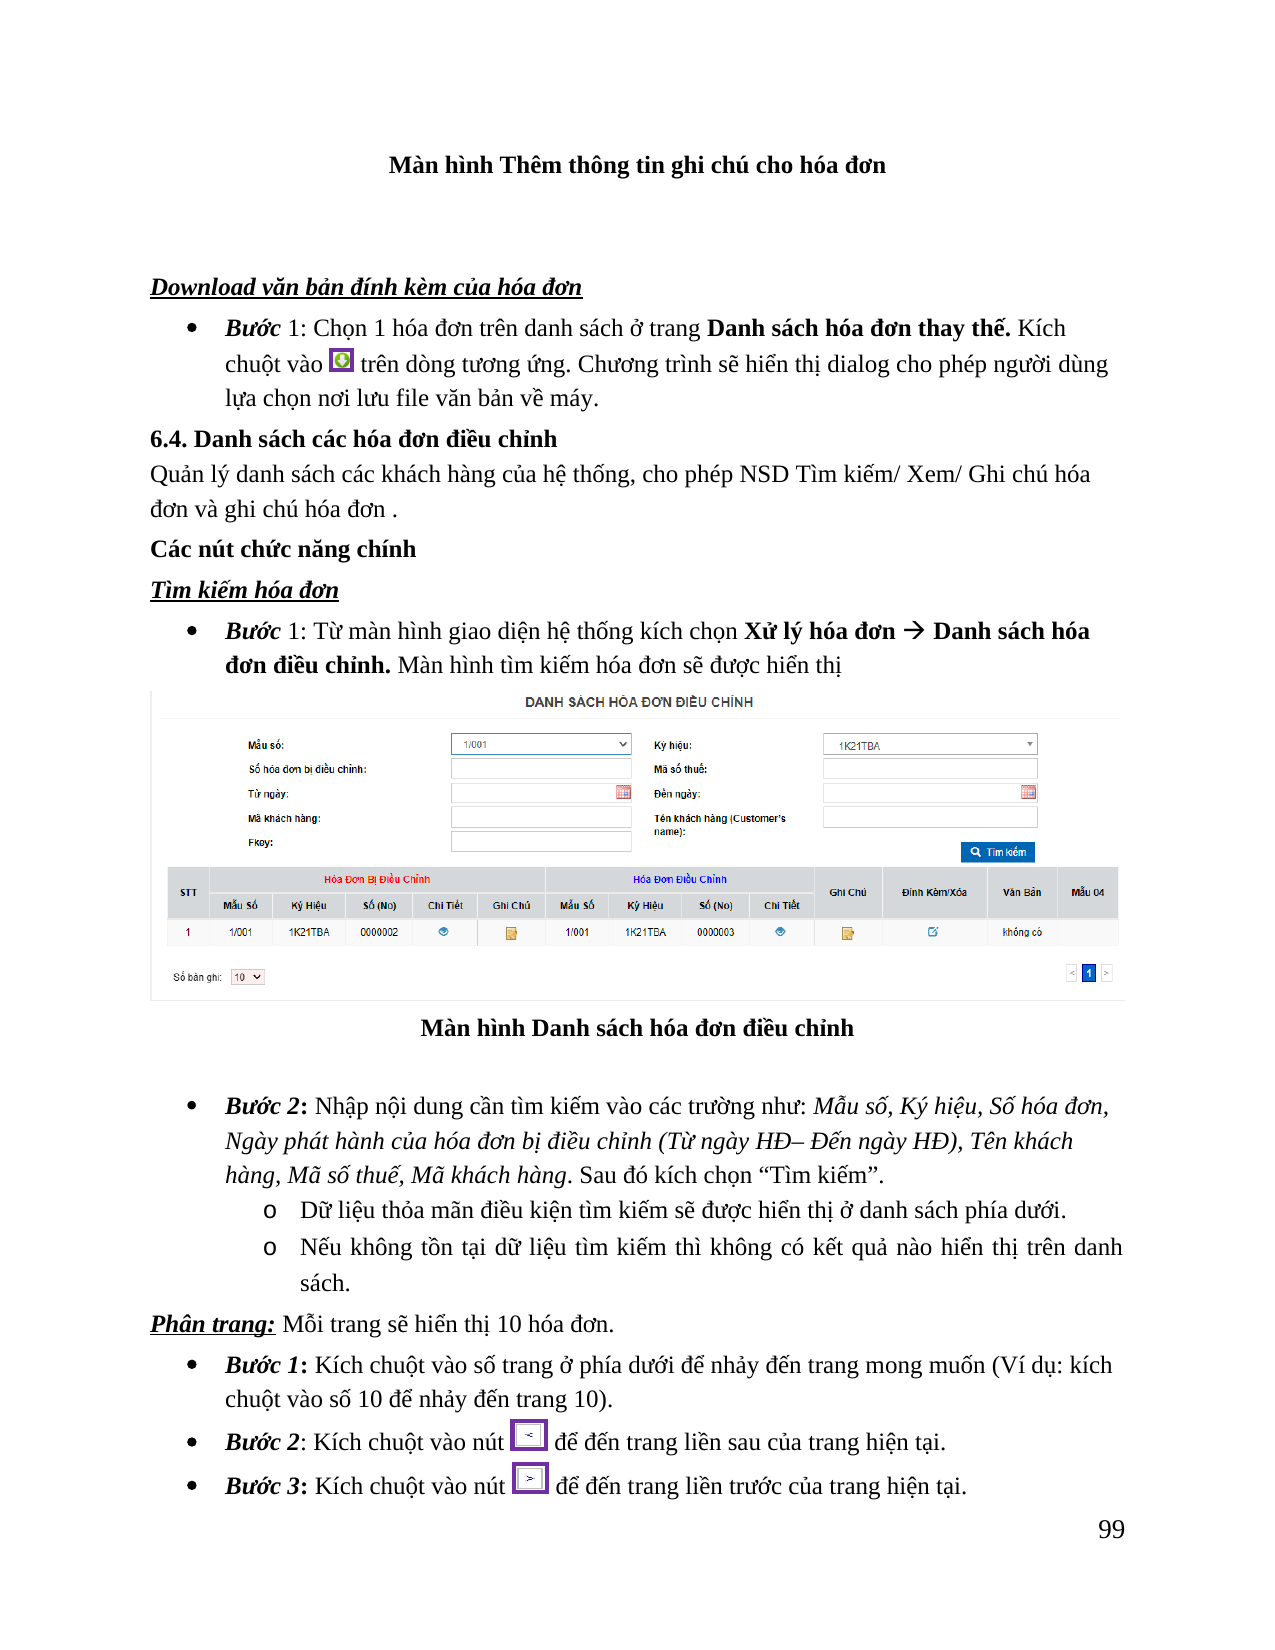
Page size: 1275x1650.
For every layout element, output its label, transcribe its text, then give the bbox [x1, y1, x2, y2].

list Nếu không tồn tại dữ liệu tìm kiếm thì không có kết quả nào hiển thị trên danh sách. [262, 1232, 1125, 1297]
list Bước 3: Kích chuột vào nút để đến trang liền trước của trang hiện tại. [187, 1462, 1125, 1499]
list Bước 1: Kích chuột vào số trang ở phía dưới để nhảy đến trang mong muốn (Ví dụ: kích chuột vào số 10 để nhảy đến trang 10). [187, 1350, 1125, 1413]
list Bước 1: Chọn 1 hóa đơn trên danh sách ở trang Danh sách hóa đơn thay thế. Kích chuột vào trên dòng tương ứng. Chương trình sẽ hiển thị dialog cho phép người dùng lựa chọn nơi lưu file văn bản về máy. [187, 313, 1125, 412]
list Bước 1: Từ màn hình giao diện hệ thống kích chọn Xử lý hóa đơn Danh sách hóa đơn điều chỉnh. Màn hình tìm kiếm hóa đơn sẽ được hiển thị [187, 616, 1125, 679]
text Các nút chức năng chính [150, 534, 1125, 563]
text Màn hình Thêm thông tin ghi chú cho hóa đơn [150, 150, 1125, 179]
picture [333, 352, 350, 368]
picture [150, 691, 1125, 1001]
list Bước 2: Nhập nội dung cần tìm kiếm vào các trường như: Mẫu số, Ký hiệu, Số hóa đơn, Ngày phát hành của hóa đơn bị điều chỉnh (Từ ngày HĐ– Đến ngày HĐ), Tên khách hàng, Mã số thuế, Mã khách hàng. Sau đó kích chọn “Tìm kiếm”. [187, 1091, 1125, 1189]
picture [515, 1423, 544, 1447]
list Dữ liệu thỏa mãn điều kiện tìm kiếm sẽ được hiển thị ở danh sách phía dưới. [262, 1195, 1125, 1226]
subtitle 6.4. Danh sách các hóa đơn điều chỉnh [150, 424, 1125, 453]
picture [516, 1466, 545, 1490]
text Màn hình Danh sách hóa đơn điều chỉnh [150, 1013, 1125, 1041]
text Download văn bản đính kèm của hóa đơn [150, 272, 1125, 301]
text Quản lý danh sách các khách hàng của hệ thống, cho phép NSD Tìm kiếm/ Xem/ Ghi chú hóa đơn và ghi chú hóa đơn . [150, 459, 1125, 522]
text Phân trang: Mỗi trang sẽ hiển thị 10 hóa đơn. [150, 1309, 1125, 1338]
list Bước 2: Kích chuột vào nút để đến trang liền sau của trang hiện tại. [187, 1419, 1125, 1456]
text Tìm kiếm hóa đơn [150, 575, 1125, 604]
